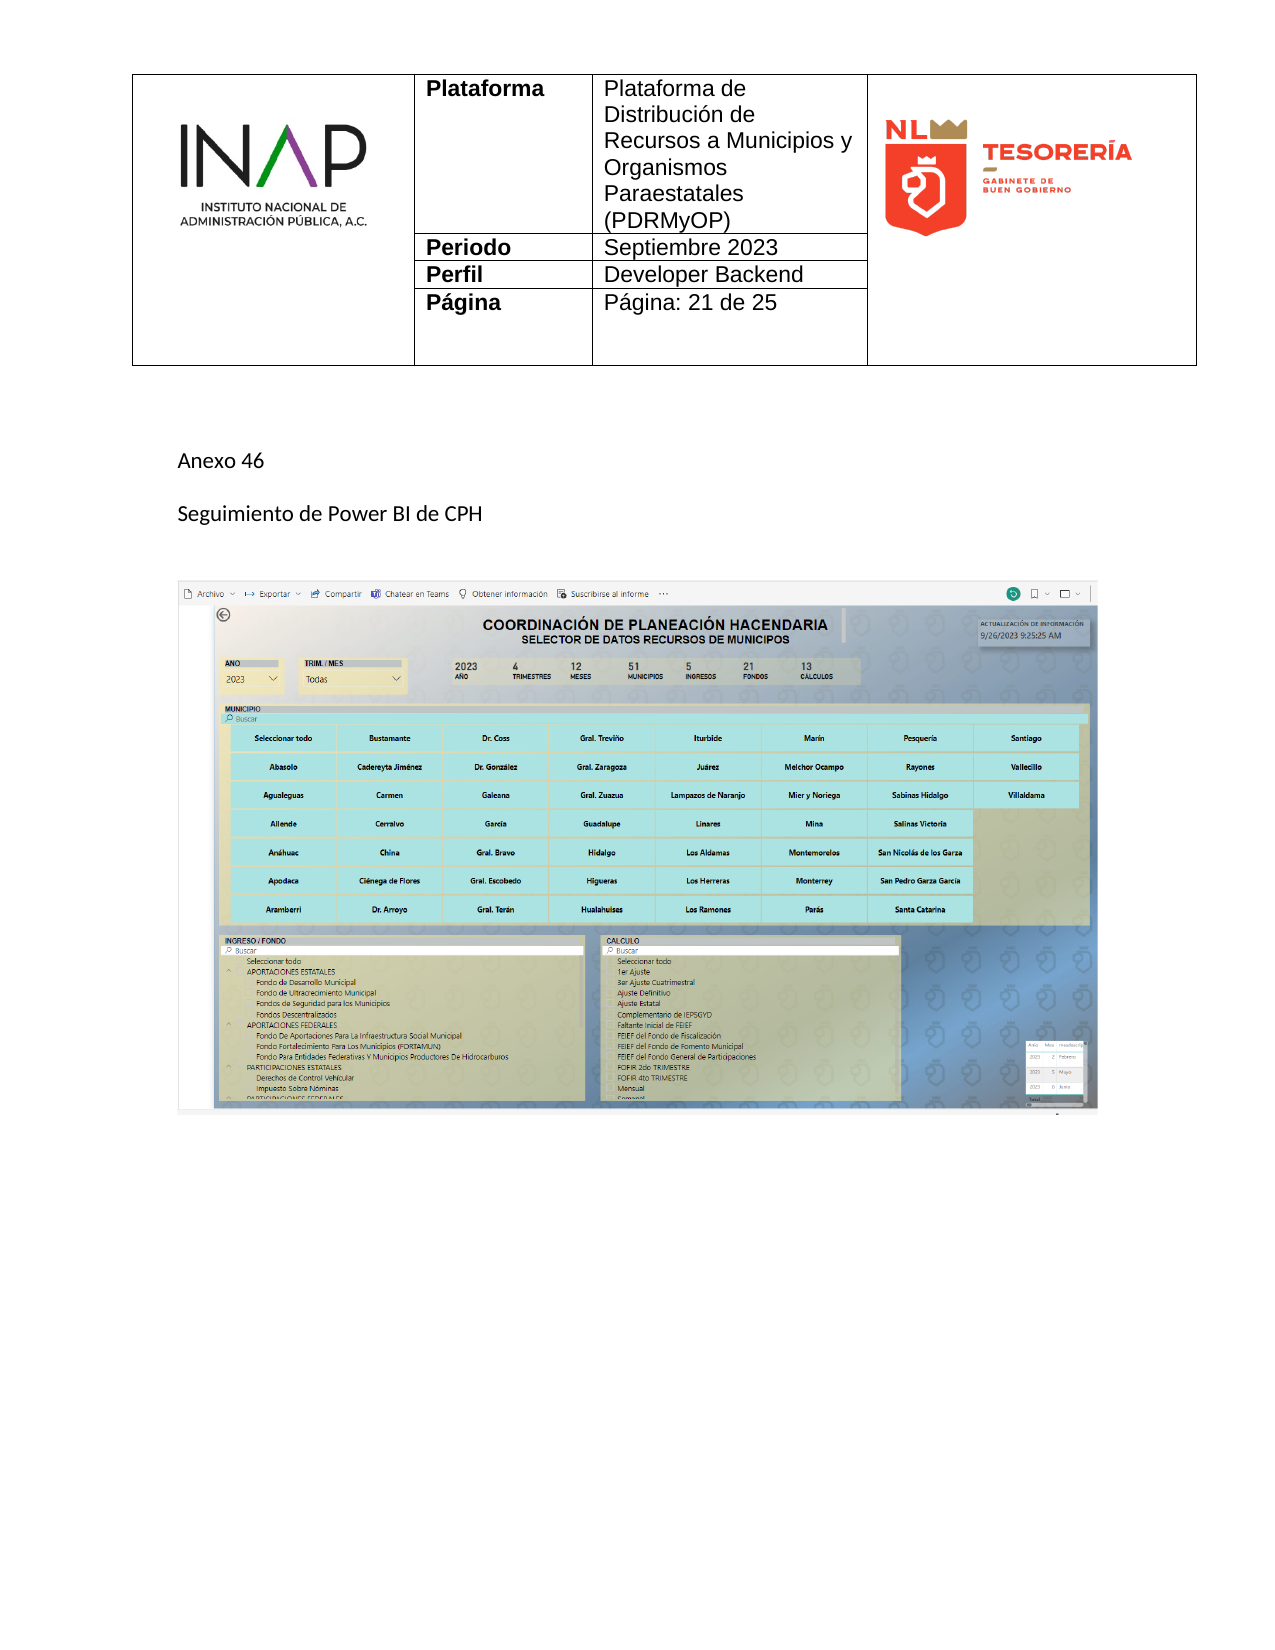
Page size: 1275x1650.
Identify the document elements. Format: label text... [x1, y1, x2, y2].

picture [143, 107, 400, 242]
picture [177, 580, 1098, 1115]
text Anexo 46 [177, 447, 1098, 474]
picture [878, 117, 1135, 237]
text Seguimiento de Power BI de CPH [177, 499, 1098, 528]
